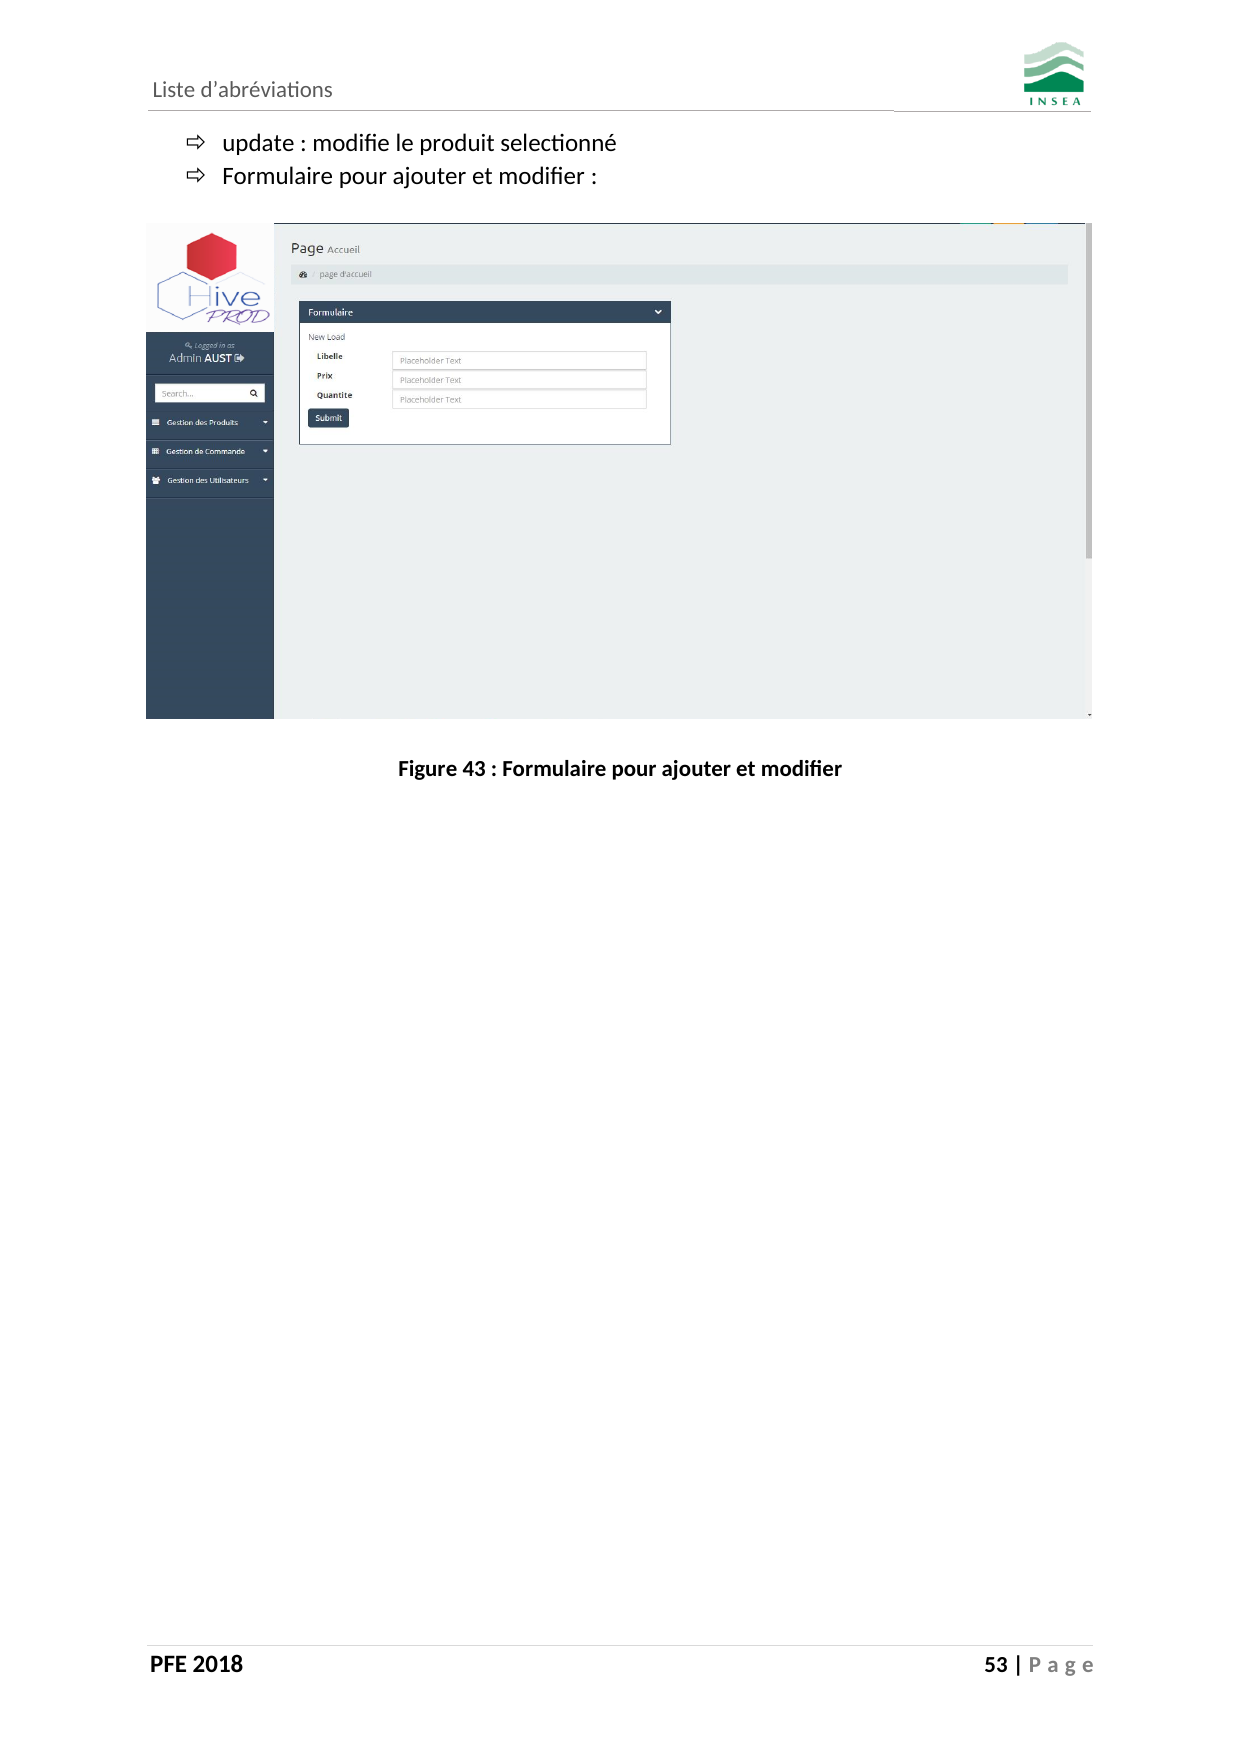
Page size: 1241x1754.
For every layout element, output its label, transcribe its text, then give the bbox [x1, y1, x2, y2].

picture [146, 223, 1092, 719]
picture [1020, 39, 1093, 113]
list Formulaire pour ajouter et modifier : [184, 160, 1093, 191]
list update : modifie le produit selectionné [184, 127, 1093, 158]
text Figure 43 : Formulaire pour ajouter et modifier [147, 754, 1093, 782]
